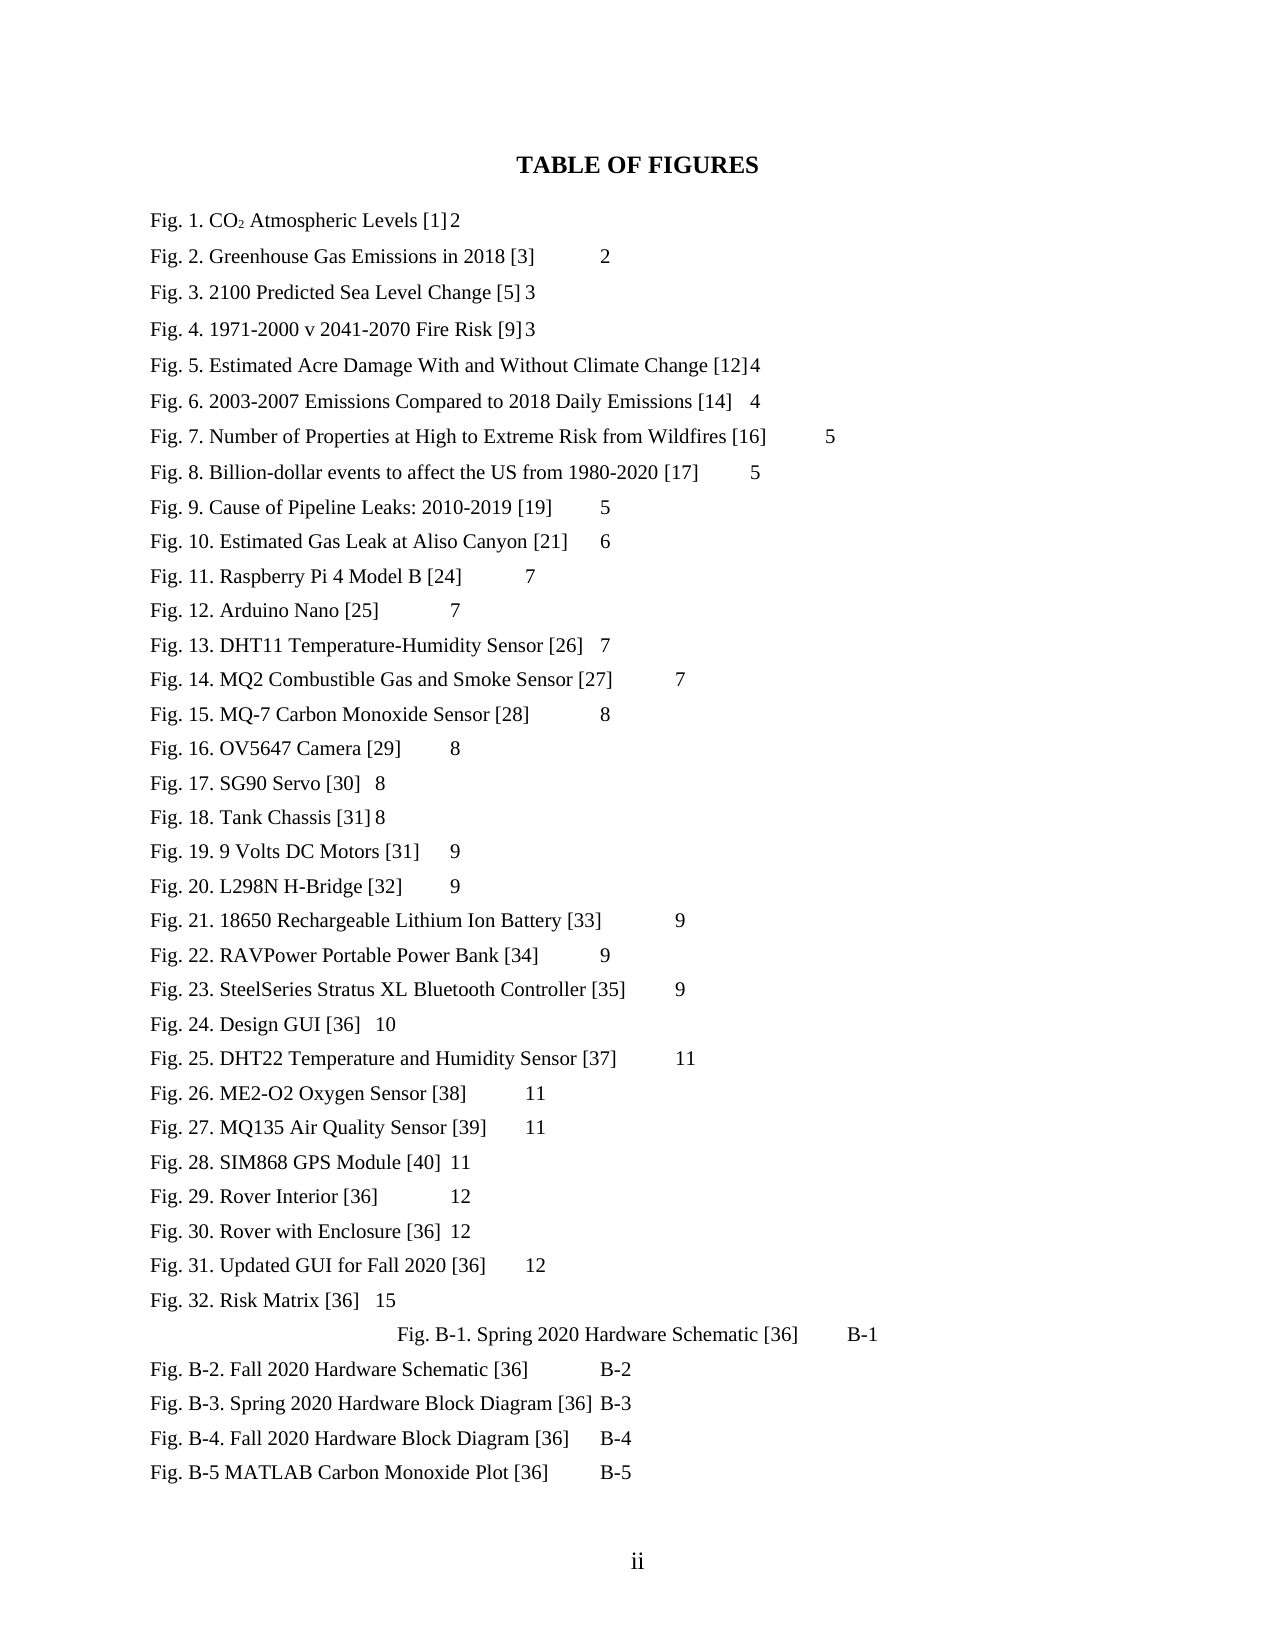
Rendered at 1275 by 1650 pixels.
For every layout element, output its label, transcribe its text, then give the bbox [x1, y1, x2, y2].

text Fig. 9. Cause of Pipeline Leaks: 2010-2019 [19] 5 [150, 494, 1125, 519]
text Fig. 23. SteelSeries Stratus XL Bluetooth Controller [35] 9 [150, 977, 1125, 1001]
text Fig. 8. Billion-dollar events to affect the US from 1980-2020 [17] 5 [150, 460, 1125, 484]
text Fig. B-1. Spring 2020 Hardware Schematic [36] B-1 [150, 1322, 1125, 1346]
text Fig. 27. MQ135 Air Quality Sensor [39] 11 [150, 1115, 1125, 1139]
text Fig. 18. Tank Chassis [31] 8 [150, 805, 1125, 829]
text Fig. 31. Updated GUI for Fall 2020 [36] 12 [150, 1253, 1125, 1277]
text Fig. B-5 MATLAB Carbon Monoxide Plot [36] B-5 [150, 1460, 1125, 1484]
text Fig. 22. RAVPower Portable Power Bank [34] 9 [150, 943, 1125, 967]
text Fig. 7. Number of Properties at High to Extreme Risk from Wildfires [16] 5 [150, 424, 1125, 448]
text Fig. 14. MQ2 Combustible Gas and Smoke Sensor [27] 7 [150, 667, 1125, 691]
text Fig. 24. Design GUI [36] 10 [150, 1012, 1125, 1036]
text Fig. 6. 2003-2007 Emissions Compared to 2018 Daily Emissions [14] 4 [150, 389, 1125, 413]
text Fig. 11. Raspberry Pi 4 Model B [24] 7 [150, 563, 1125, 588]
text Fig. 21. 18650 Rechargeable Lithium Ion Battery [33] 9 [150, 908, 1125, 932]
text Fig. 1. CO2 Atmospheric Levels [1] 2 [150, 207, 1125, 232]
text Fig. 26. ME2-O2 Oxygen Sensor [38] 11 [150, 1081, 1125, 1105]
text Fig. 4. 1971-2000 v 2041-2070 Fire Risk [9] 3 [150, 317, 1125, 341]
text Fig. 16. OV5647 Camera [29] 8 [150, 736, 1125, 760]
text Fig. B-4. Fall 2020 Hardware Block Diagram [36] B-4 [150, 1426, 1125, 1449]
text Fig. 3. 2100 Predicted Sea Level Change [5] 3 [150, 280, 1125, 304]
text Fig. 5. Estimated Acre Damage With and Without Climate Change [12] 4 [150, 353, 1125, 377]
text Fig. B-3. Spring 2020 Hardware Block Diagram [36] B-3 [150, 1391, 1125, 1415]
text Fig. 30. Rover with Enclosure [36] 12 [150, 1219, 1125, 1243]
text Fig. 13. DHT11 Temperature-Humidity Sensor [26] 7 [150, 632, 1125, 657]
text Fig. 17. SG90 Servo [30] 8 [150, 770, 1125, 794]
text Fig. 15. MQ-7 Carbon Monoxide Sensor [28] 8 [150, 701, 1125, 726]
text Fig. 12. Arduino Nano [25] 7 [150, 598, 1125, 622]
text Fig. 2. Greenhouse Gas Emissions in 2018 [3] 2 [150, 244, 1125, 268]
text Fig. 19. 9 Volts DC Motors [31] 9 [150, 839, 1125, 863]
text Fig. 32. Risk Matrix [36] 15 [150, 1288, 1125, 1312]
text Fig. 29. Rover Interior [36] 12 [150, 1184, 1125, 1208]
text TABLE OF FIGURES [150, 150, 1125, 179]
text Fig. 28. SIM868 GPS Module [40] 11 [150, 1150, 1125, 1174]
text Fig. 20. L298N H-Bridge [32] 9 [150, 874, 1125, 898]
text Fig. B-2. Fall 2020 Hardware Schematic [36] B-2 [150, 1357, 1125, 1381]
text Fig. 10. Estimated Gas Leak at Aliso Canyon [21] 6 [150, 529, 1125, 553]
text Fig. 25. DHT22 Temperature and Humidity Sensor [37] 11 [150, 1046, 1125, 1070]
